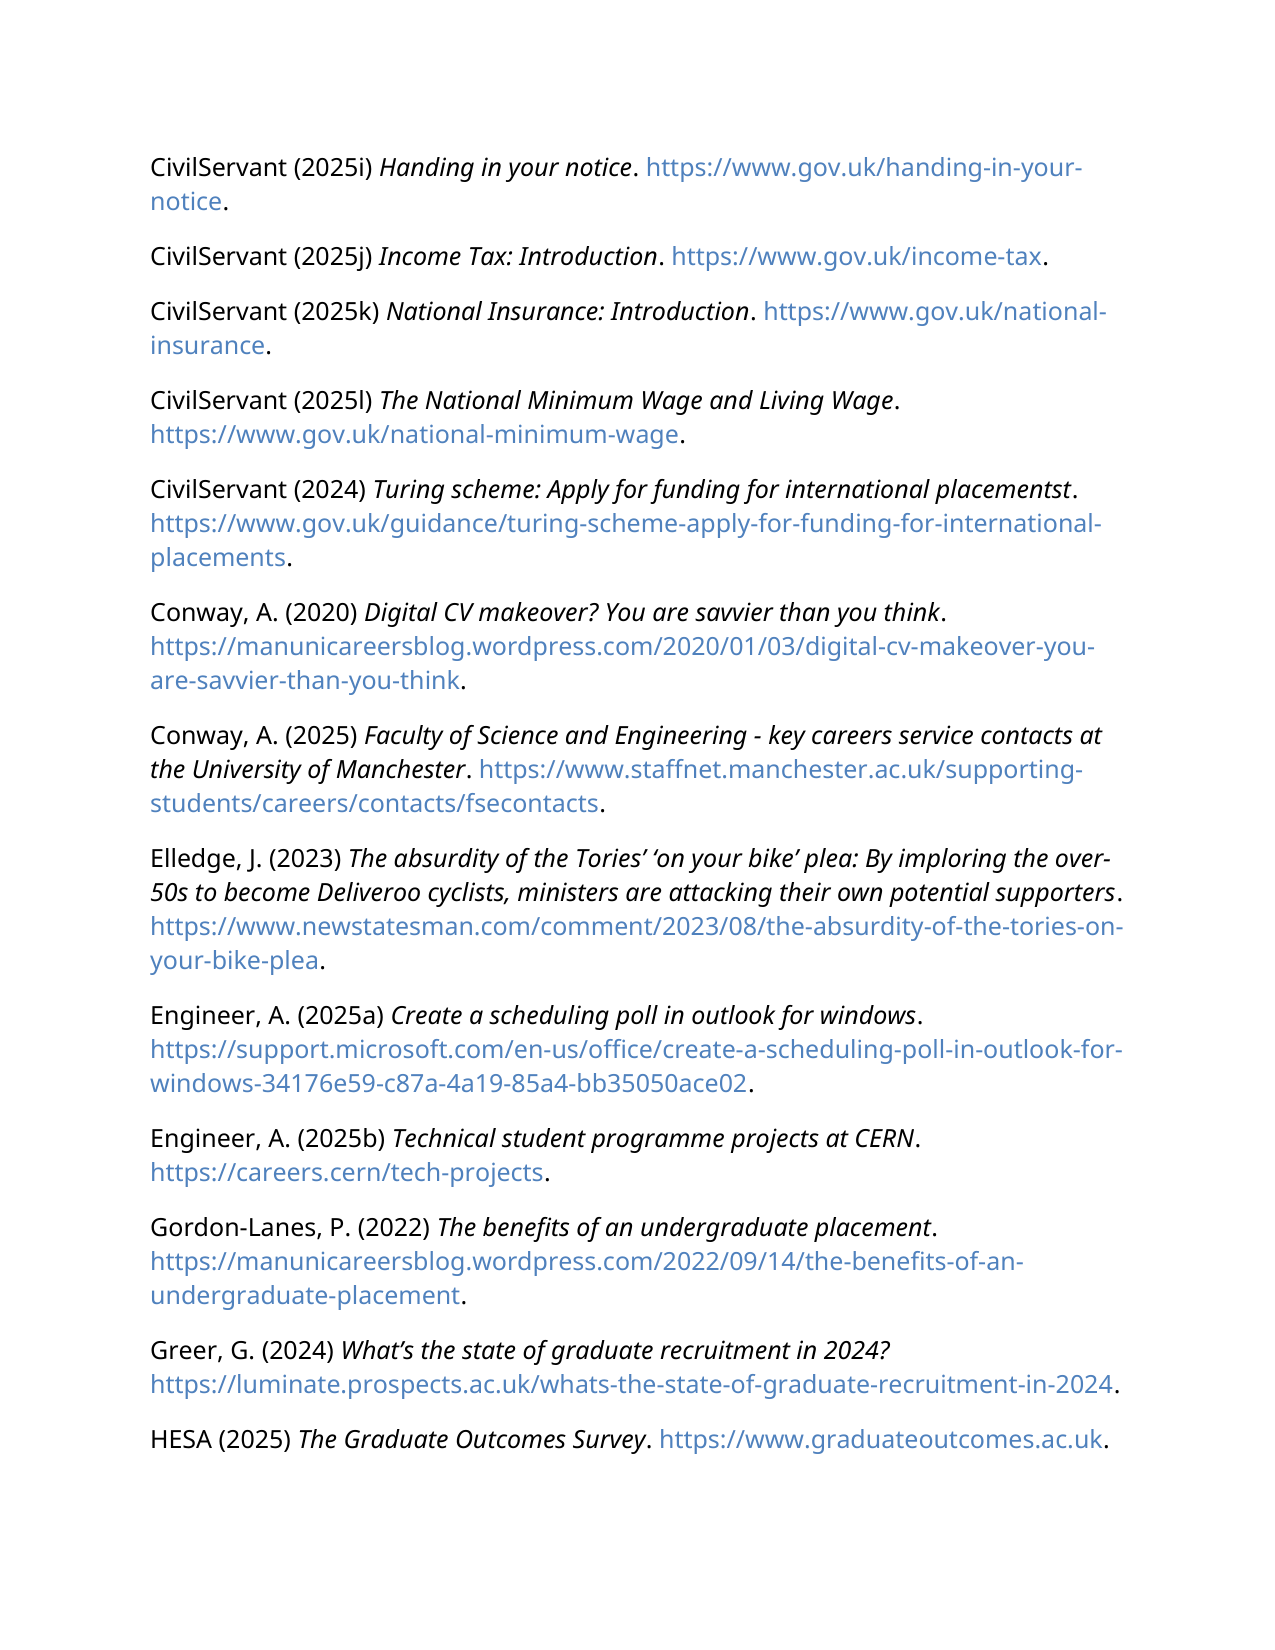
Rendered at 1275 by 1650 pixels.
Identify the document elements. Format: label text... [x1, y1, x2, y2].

text CivilServant (2025l) The National Minimum Wage and Living Wage. https://www.gov.uk/national-minimum-wage. [150, 383, 1125, 451]
text Greer, G. (2024) What’s the state of graduate recruitment in 2024? https://luminate.prospects.ac.uk/whats-the-state-of-graduate-recruitment-in-2024. [150, 1333, 1125, 1401]
text HESA (2025) The Graduate Outcomes Survey. https://www.graduateoutcomes.ac.uk. [150, 1422, 1125, 1456]
text Conway, A. (2025) Faculty of Science and Engineering - key careers service contacts at the University of Manchester. https://www.staffnet.manchester.ac.uk/supporting-students/careers/contacts/fsecontacts. [150, 718, 1125, 820]
text Conway, A. (2020) Digital CV makeover? You are savvier than you think. https://manunicareersblog.wordpress.com/2020/01/03/digital-cv-makeover-you-are-savvier-than-you-think. [150, 595, 1125, 697]
text Elledge, J. (2023) The absurdity of the Tories’ ‘on your bike’ plea: By imploring the over-50s to become Deliveroo cyclists, ministers are attacking their own potential supporters. https://www.newstatesman.com/comment/2023/08/the-absurdity-of-the-tories-on-your-bike-plea. [150, 841, 1125, 977]
text Engineer, A. (2025b) Technical student programme projects at CERN. https://careers.cern/tech-projects. [150, 1121, 1125, 1189]
text CivilServant (2025k) National Insurance: Introduction. https://www.gov.uk/national-insurance. [150, 294, 1125, 362]
text CivilServant (2025j) Income Tax: Introduction. https://www.gov.uk/income-tax. [150, 239, 1125, 273]
text Gordon-Lanes, P. (2022) The benefits of an undergraduate placement. https://manunicareersblog.wordpress.com/2022/09/14/the-benefits-of-an-undergraduate-placement. [150, 1210, 1125, 1312]
text Engineer, A. (2025a) Create a scheduling poll in outlook for windows. https://support.microsoft.com/en-us/office/create-a-scheduling-poll-in-outlook-for-windows-34176e59-c87a-4a19-85a4-bb35050ace02. [150, 998, 1125, 1100]
text CivilServant (2024) Turing scheme: Apply for funding for international placementst. https://www.gov.uk/guidance/turing-scheme-apply-for-funding-for-international-placements. [150, 472, 1125, 574]
text CivilServant (2025i) Handing in your notice. https://www.gov.uk/handing-in-your-notice. [150, 150, 1125, 218]
